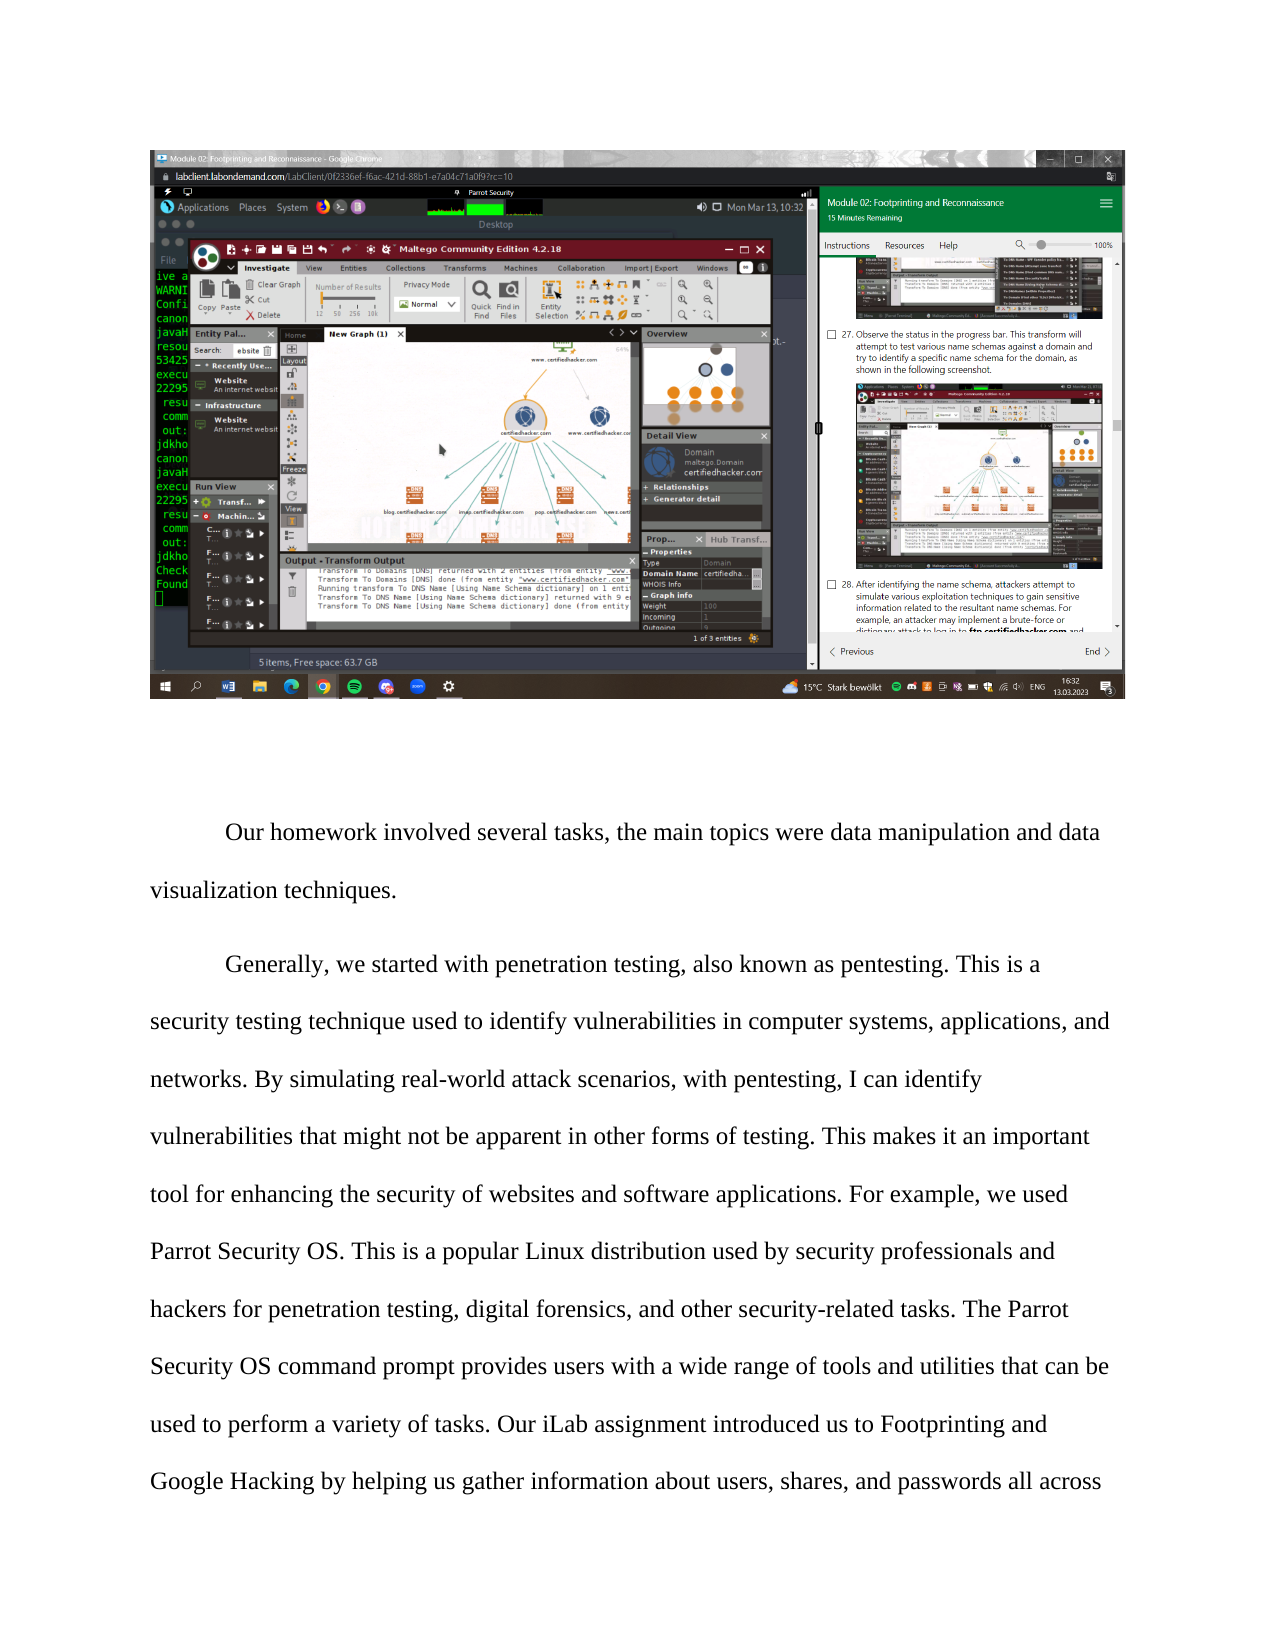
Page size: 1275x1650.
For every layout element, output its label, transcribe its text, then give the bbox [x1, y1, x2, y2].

text Our homework involved several tasks, the main topics were data manipulation and data visualization techniques. [150, 817, 1125, 903]
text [150, 949, 1125, 1495]
picture [150, 150, 1125, 699]
